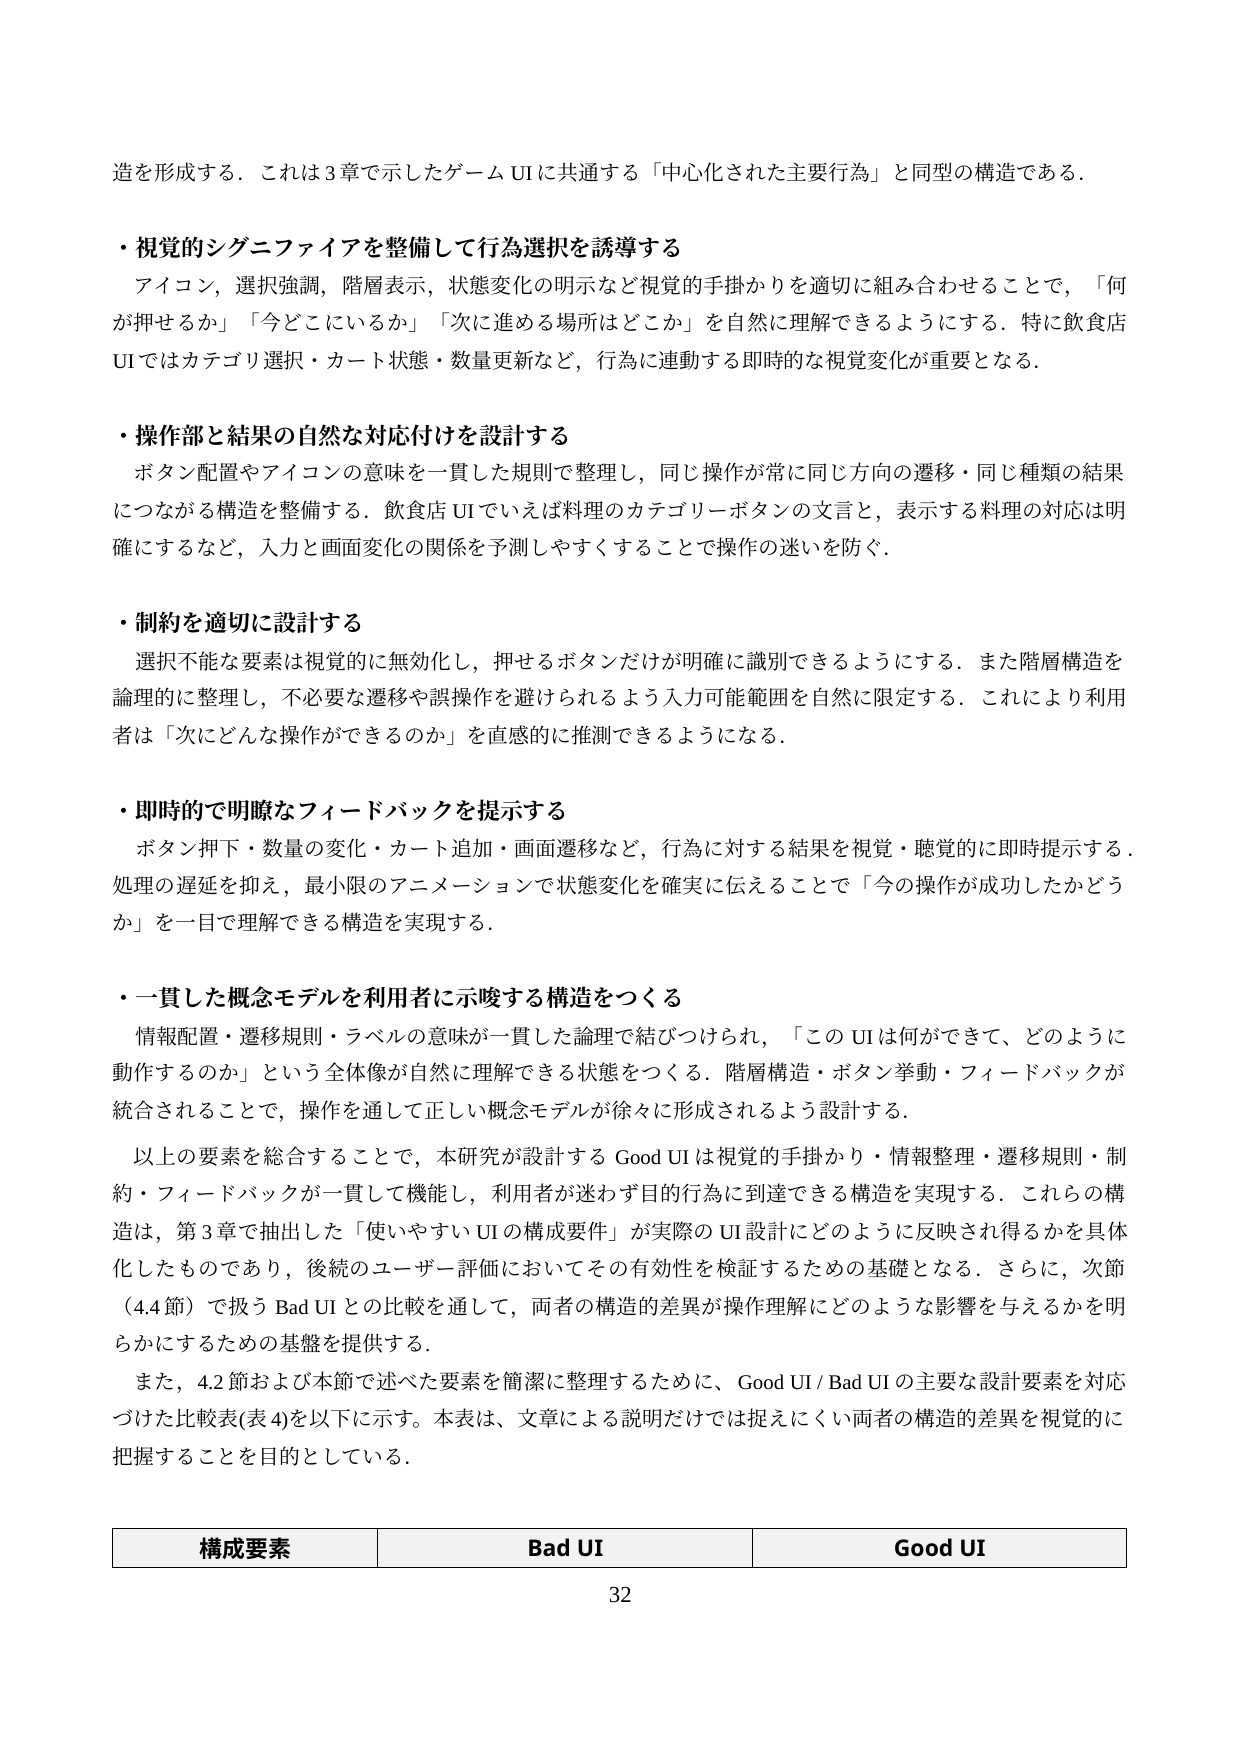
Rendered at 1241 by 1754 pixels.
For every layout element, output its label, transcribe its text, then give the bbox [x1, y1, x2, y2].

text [112, 153, 1128, 1128]
text 以上の要素を総合することで，本研究が設計するGood UIは視覚的手掛かり・情報整理・遷移規則・制約・フィードバックが一貫して機能し，利用者が迷わず目的行為に到達できる構造を実現する．これらの構造は，第3章で抽出した「使いやすいUIの構成要件」が実際のUI設計にどのように反映され得るかを具体化したものであり，後続のユーザー評価においてその有効性を検証するための基礎となる．さらに，次節（4.4節）で扱うBad UIとの比較を通して，両者の構造的差異が操作理解にどのような影響を与えるかを明らかにするための基盤を提供する. また，4.2節および本節で述べた要素を簡潔に整理するために、Good UI / Bad UIの主要な設計要素を対応づけた比較表(表4)を以下に示す。本表は、文章による説明だけでは捉えにくい両者の構造的差異を視覚的に把握することを目的としている． [112, 1136, 1128, 1474]
table_header 構成要素 [113, 1529, 377, 1567]
table_header Good UI [753, 1529, 1126, 1567]
table_header Bad UI [378, 1529, 752, 1567]
